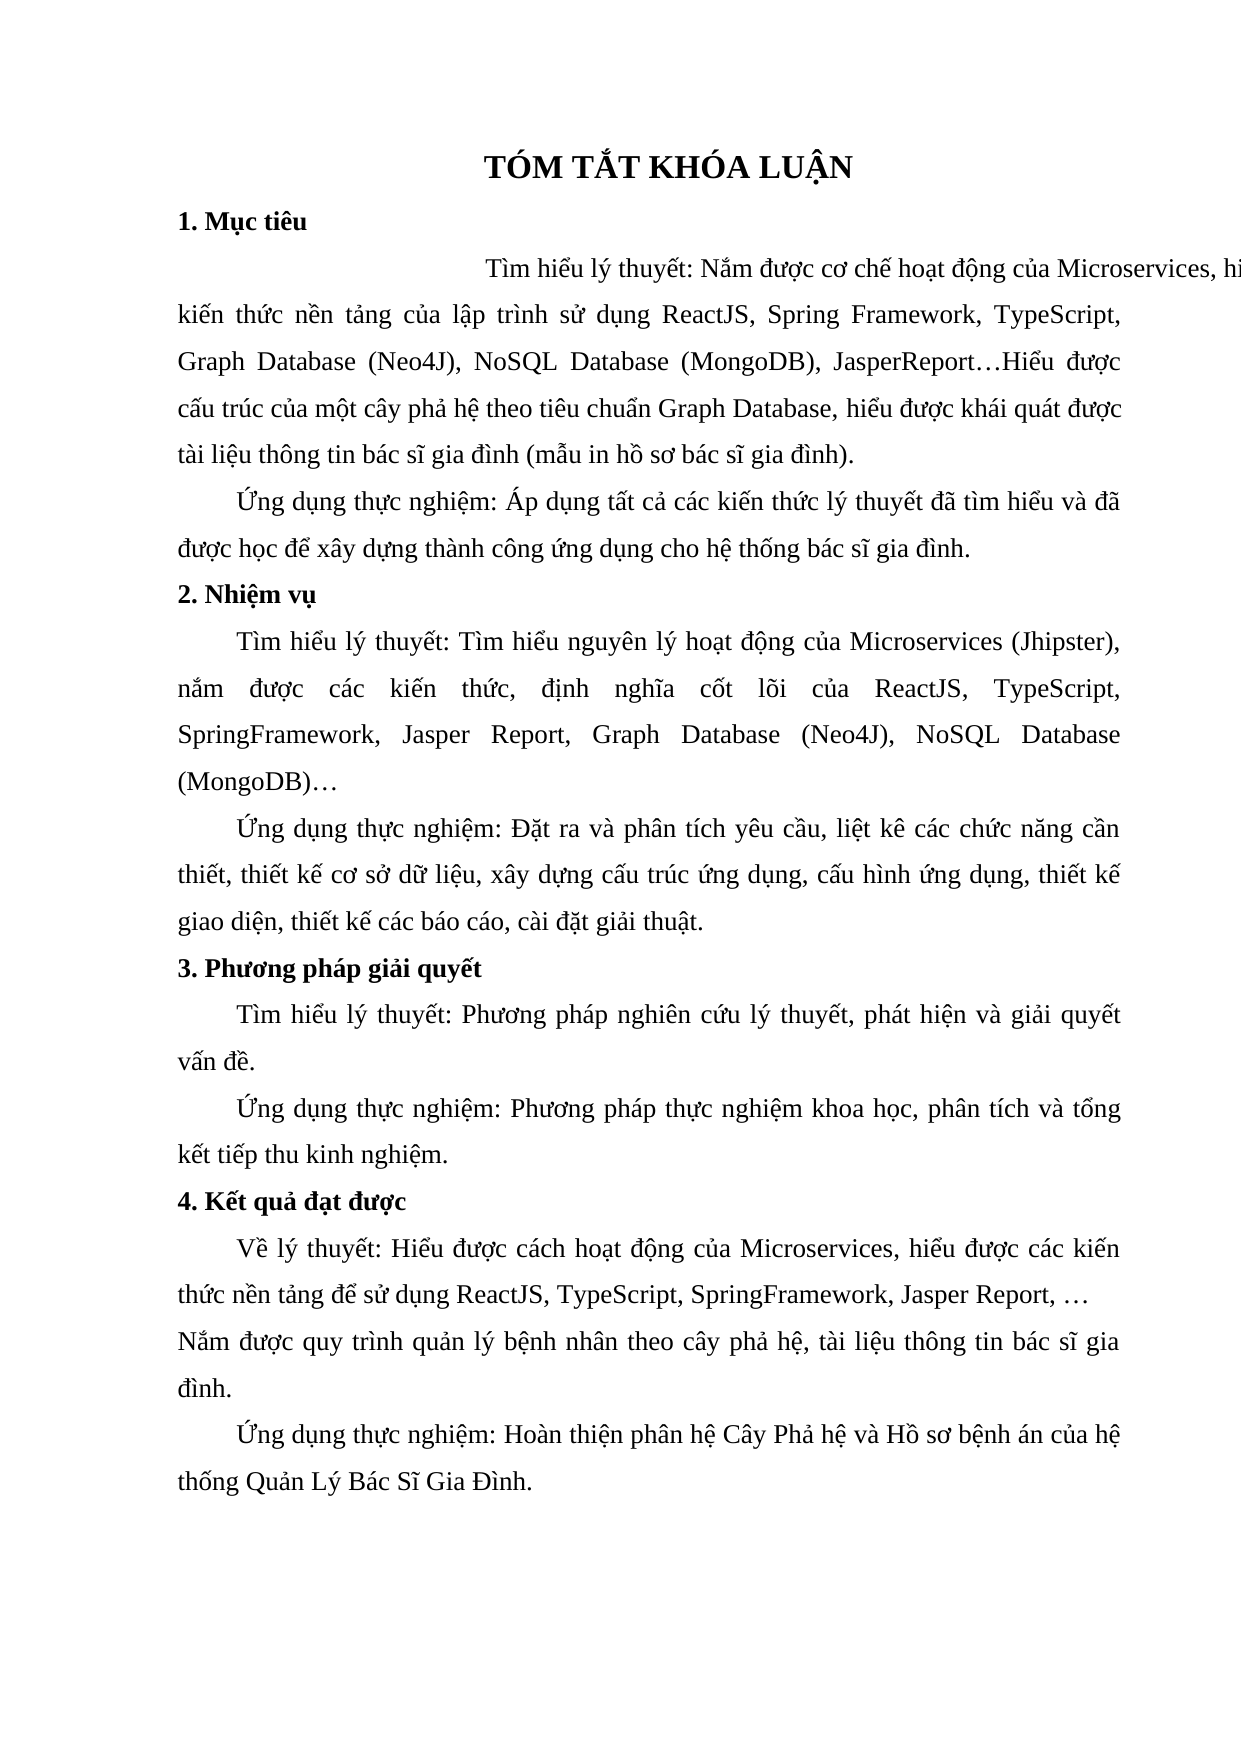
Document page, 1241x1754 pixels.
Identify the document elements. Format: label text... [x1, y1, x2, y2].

text 2. Nhiệm vụ [177, 578, 1122, 610]
list Ứng dụng thực nghiệm: Hoàn thiện phân hệ Cây Phả hệ và Hồ sơ bệnh án của hệ thống Quản Lý Bác Sĩ Gia Đình. [177, 1418, 1122, 1496]
text 4. Kết quả đạt được [177, 1185, 1122, 1216]
list Tìm hiểu lý thuyết: Tìm hiểu nguyên lý hoạt động của Microservices (Jhipster), nắm được các kiến thức, định nghĩa cốt lõi của ReactJS, TypeScript, SpringFramework, Jasper Report, Graph Database (Neo4J), NoSQL Database (MongoDB)… [177, 625, 1122, 796]
text 1. Mục tiêu [177, 205, 1122, 236]
list Ứng dụng thực nghiệm: Phương pháp thực nghiệm khoa học, phân tích và tổng kết tiếp thu kinh nghiệm. [177, 1092, 1122, 1170]
text TÓM TẮT KHÓA LUẬN [215, 148, 1122, 186]
list Về lý thuyết: Hiểu được cách hoạt động của Microservices, hiểu được các kiến thức nền tảng để sử dụng ReactJS, TypeScript, SpringFramework, Jasper Report, … [177, 1232, 1122, 1310]
text 3. Phương pháp giải quyết [177, 952, 1122, 983]
list Ứng dụng thực nghiệm: Áp dụng tất cả các kiến thức lý thuyết đã tìm hiểu và đã được học để xây dựng thành công ứng dụng cho hệ thống bác sĩ gia đình. [177, 485, 1122, 563]
list Ứng dụng thực nghiệm: Đặt ra và phân tích yêu cầu, liệt kê các chức năng cần thiết, thiết kế cơ sở dữ liệu, xây dựng cấu trúc ứng dụng, cấu hình ứng dụng, thiết kế giao diện, thiết kế các báo cáo, cài đặt giải thuật. [177, 812, 1122, 936]
list Tìm hiểu lý thuyết: Phương pháp nghiên cứu lý thuyết, phát hiện và giải quyết vấn đề. [177, 998, 1122, 1076]
text Nắm được quy trình quản lý bệnh nhân theo cây phả hệ, tài liệu thông tin bác sĩ gia đình. [177, 1325, 1122, 1403]
list Tìm hiểu lý thuyết: Nắm được cơ chế hoạt động của Microservices, hiểu được kiến thức nền tảng của lập trình sử dụng ReactJS, Spring Framework, TypeScript, Graph Database (Neo4J), NoSQL Database (MongoDB), JasperReport…Hiểu được cấu trúc của một cây phả hệ theo tiêu chuẩn Graph Database, hiểu được khái quát được tài liệu thông tin bác sĩ gia đình (mẫu in hồ sơ bác sĩ gia đình). [177, 252, 1122, 470]
